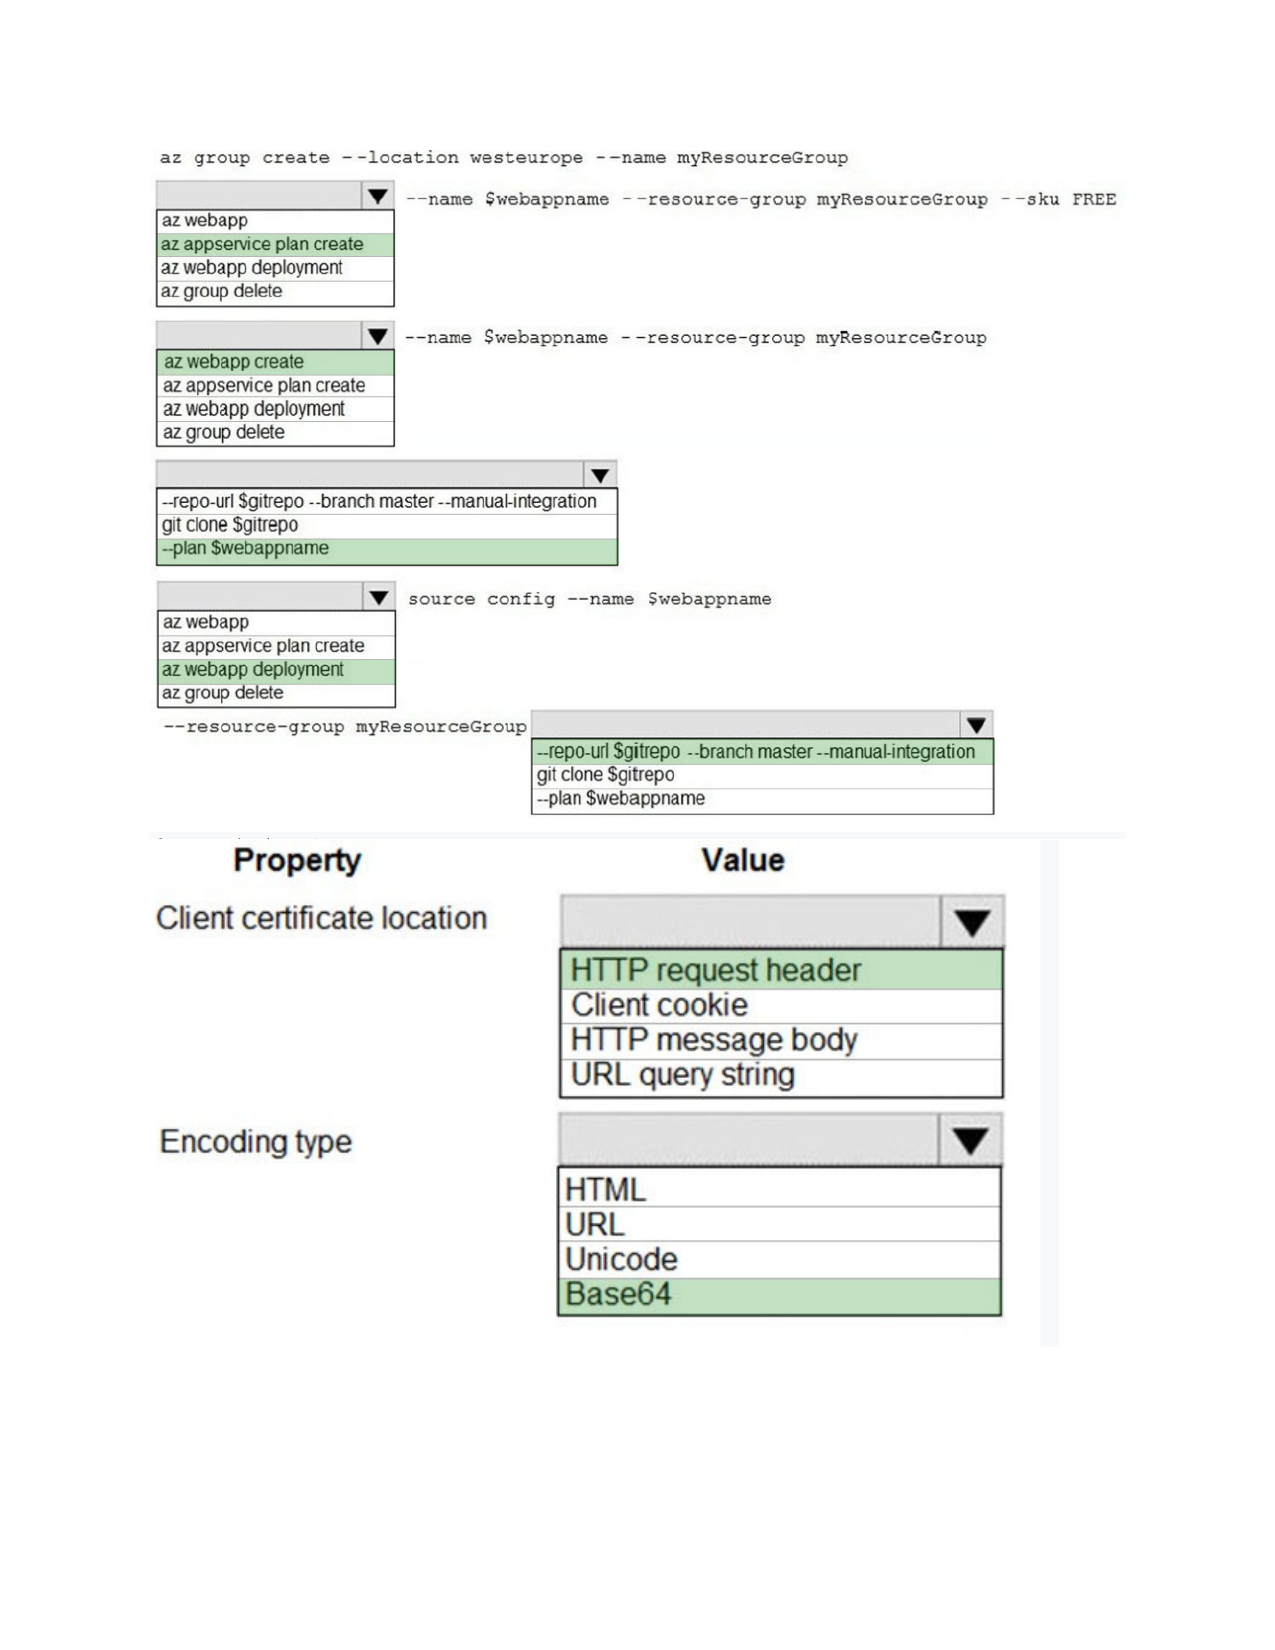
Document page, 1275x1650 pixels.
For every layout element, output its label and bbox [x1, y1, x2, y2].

picture [150, 840, 1060, 1347]
picture [150, 150, 1125, 839]
